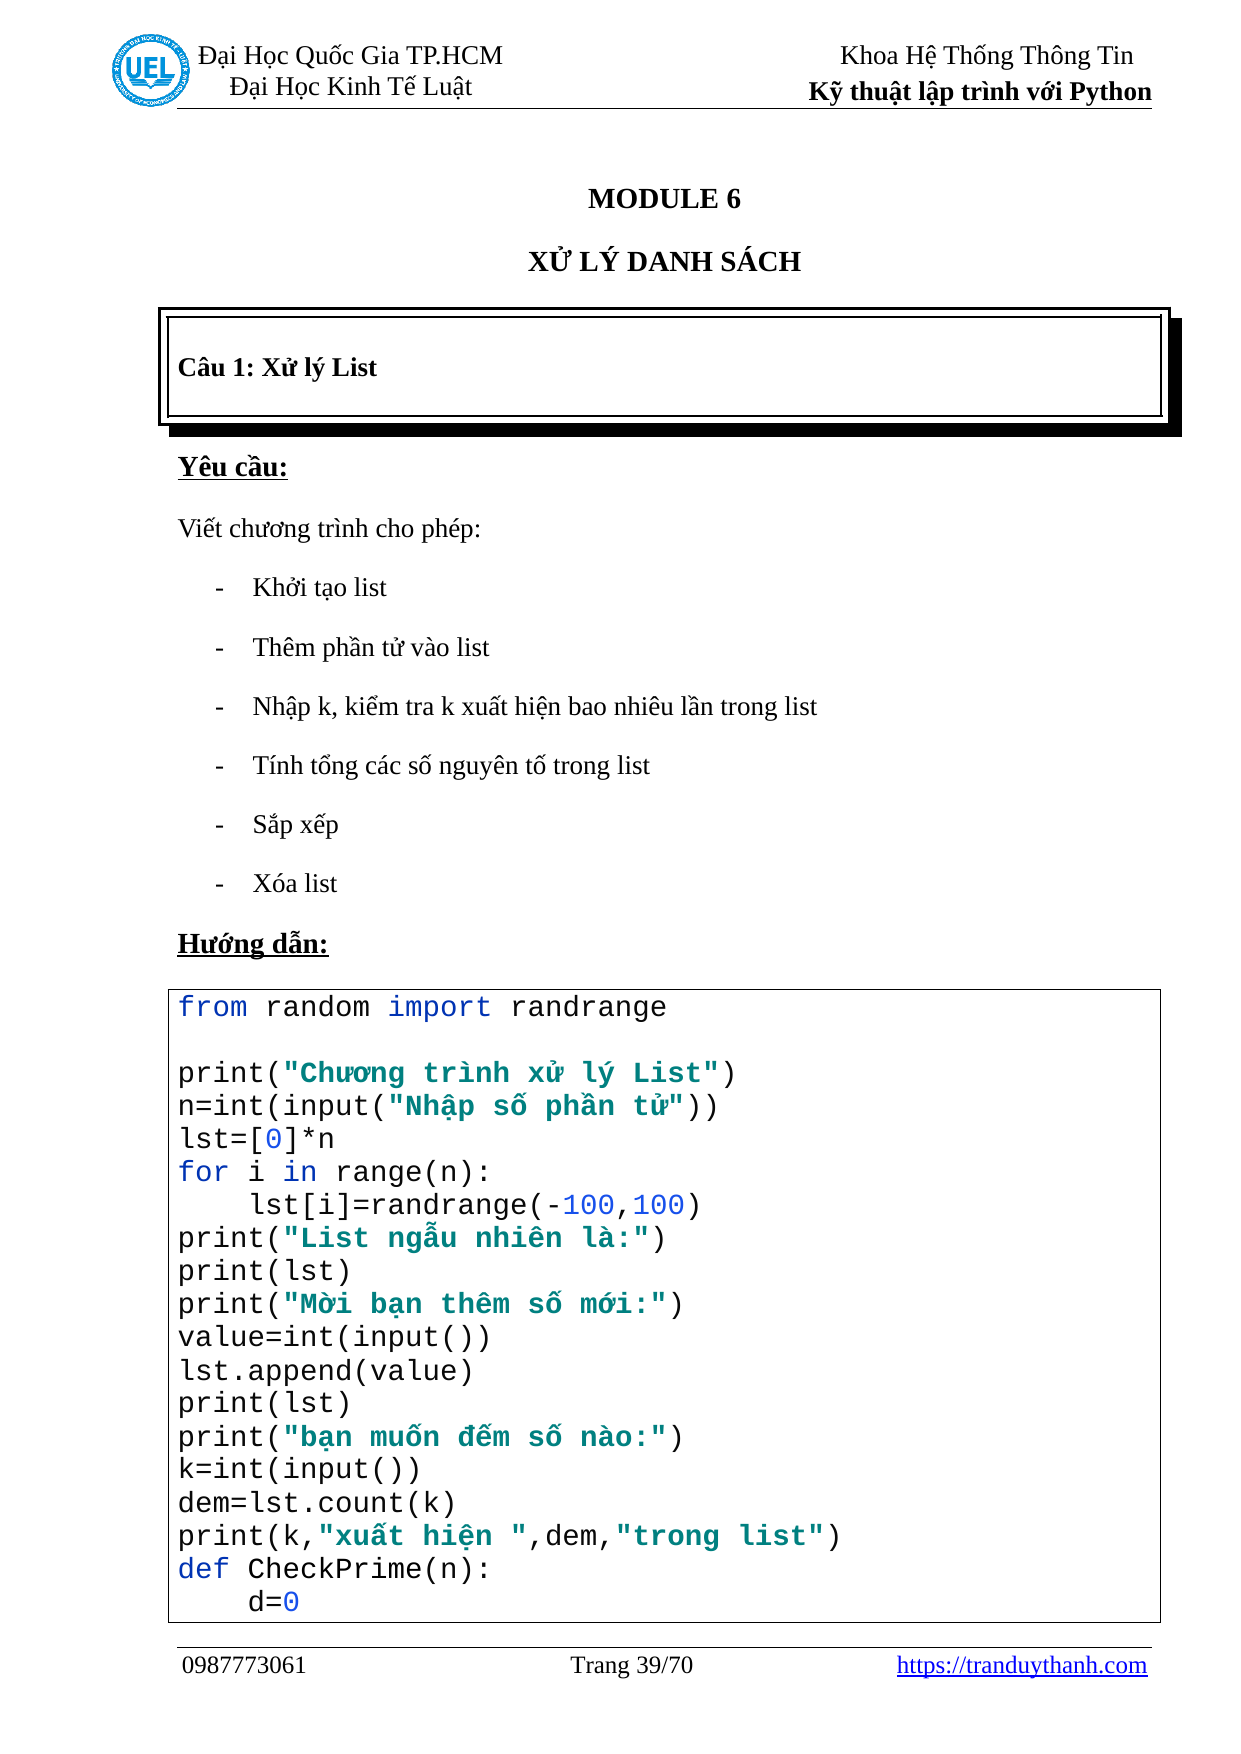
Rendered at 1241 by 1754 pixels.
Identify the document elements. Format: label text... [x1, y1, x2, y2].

list Nhập k, kiểm tra k xuất hiện bao nhiêu lần trong list [215, 690, 1152, 721]
text Yêu cầu: [177, 449, 1152, 483]
text Câu 1: Xử lý List [177, 351, 1152, 382]
text MODULE 6 [177, 181, 1152, 214]
list Xóa list [215, 867, 1152, 898]
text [169, 990, 1160, 1622]
text XỬ LÝ DANH SÁCH [177, 244, 1152, 277]
picture [111, 33, 191, 108]
list Khởi tạo list [215, 571, 1152, 603]
list Thêm phần tử vào list [215, 631, 1152, 662]
text Viết chương trình cho phép: [177, 512, 1152, 543]
list Tính tổng các số nguyên tố trong list [215, 749, 1152, 780]
text Hướng dẫn: [177, 926, 1152, 960]
picture [122, 42, 181, 98]
list Sắp xếp [215, 808, 1152, 839]
